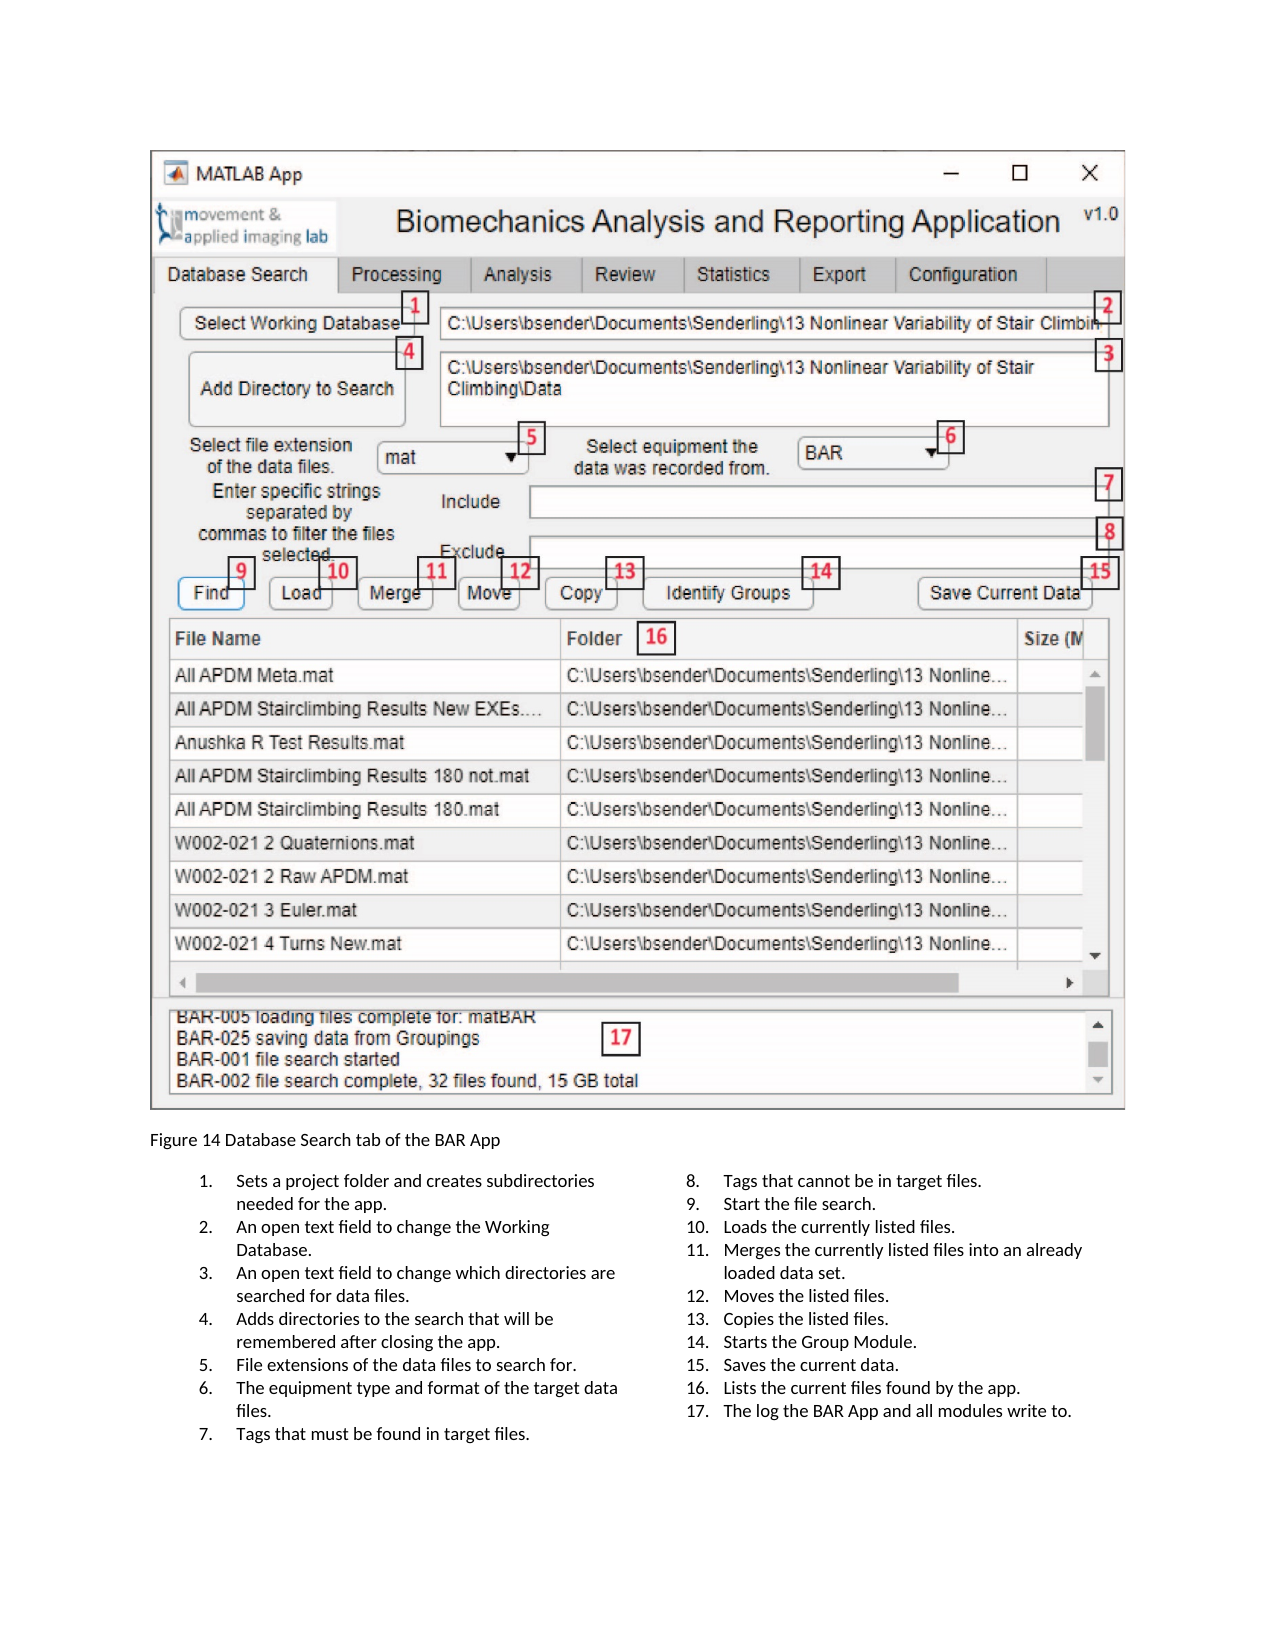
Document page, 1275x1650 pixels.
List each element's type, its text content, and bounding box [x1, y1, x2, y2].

table_header Sets a project folder and creates subdirectories needed for the app. An open text field to change the Working Database. An open text field to change which directories are searched for data files. Adds directories to the search that will be remembered after closing the app. File extensions of the data files to search for. The equipment type and format of the target data files. Tags that must be found in target files. [150, 1170, 637, 1445]
text Figure 14 Database Search tab of the BAR App [150, 1128, 1125, 1151]
table_header Tags that cannot be in target files. Start the file search. Loads the currently listed files. Merges the currently listed files into an already loaded data set. Moves the listed files. Copies the listed files. Starts the Group Module. Saves the current data. Lists the current files found by the app. The log the BAR App and all modules write to. [637, 1170, 1124, 1445]
picture [150, 150, 1125, 1110]
